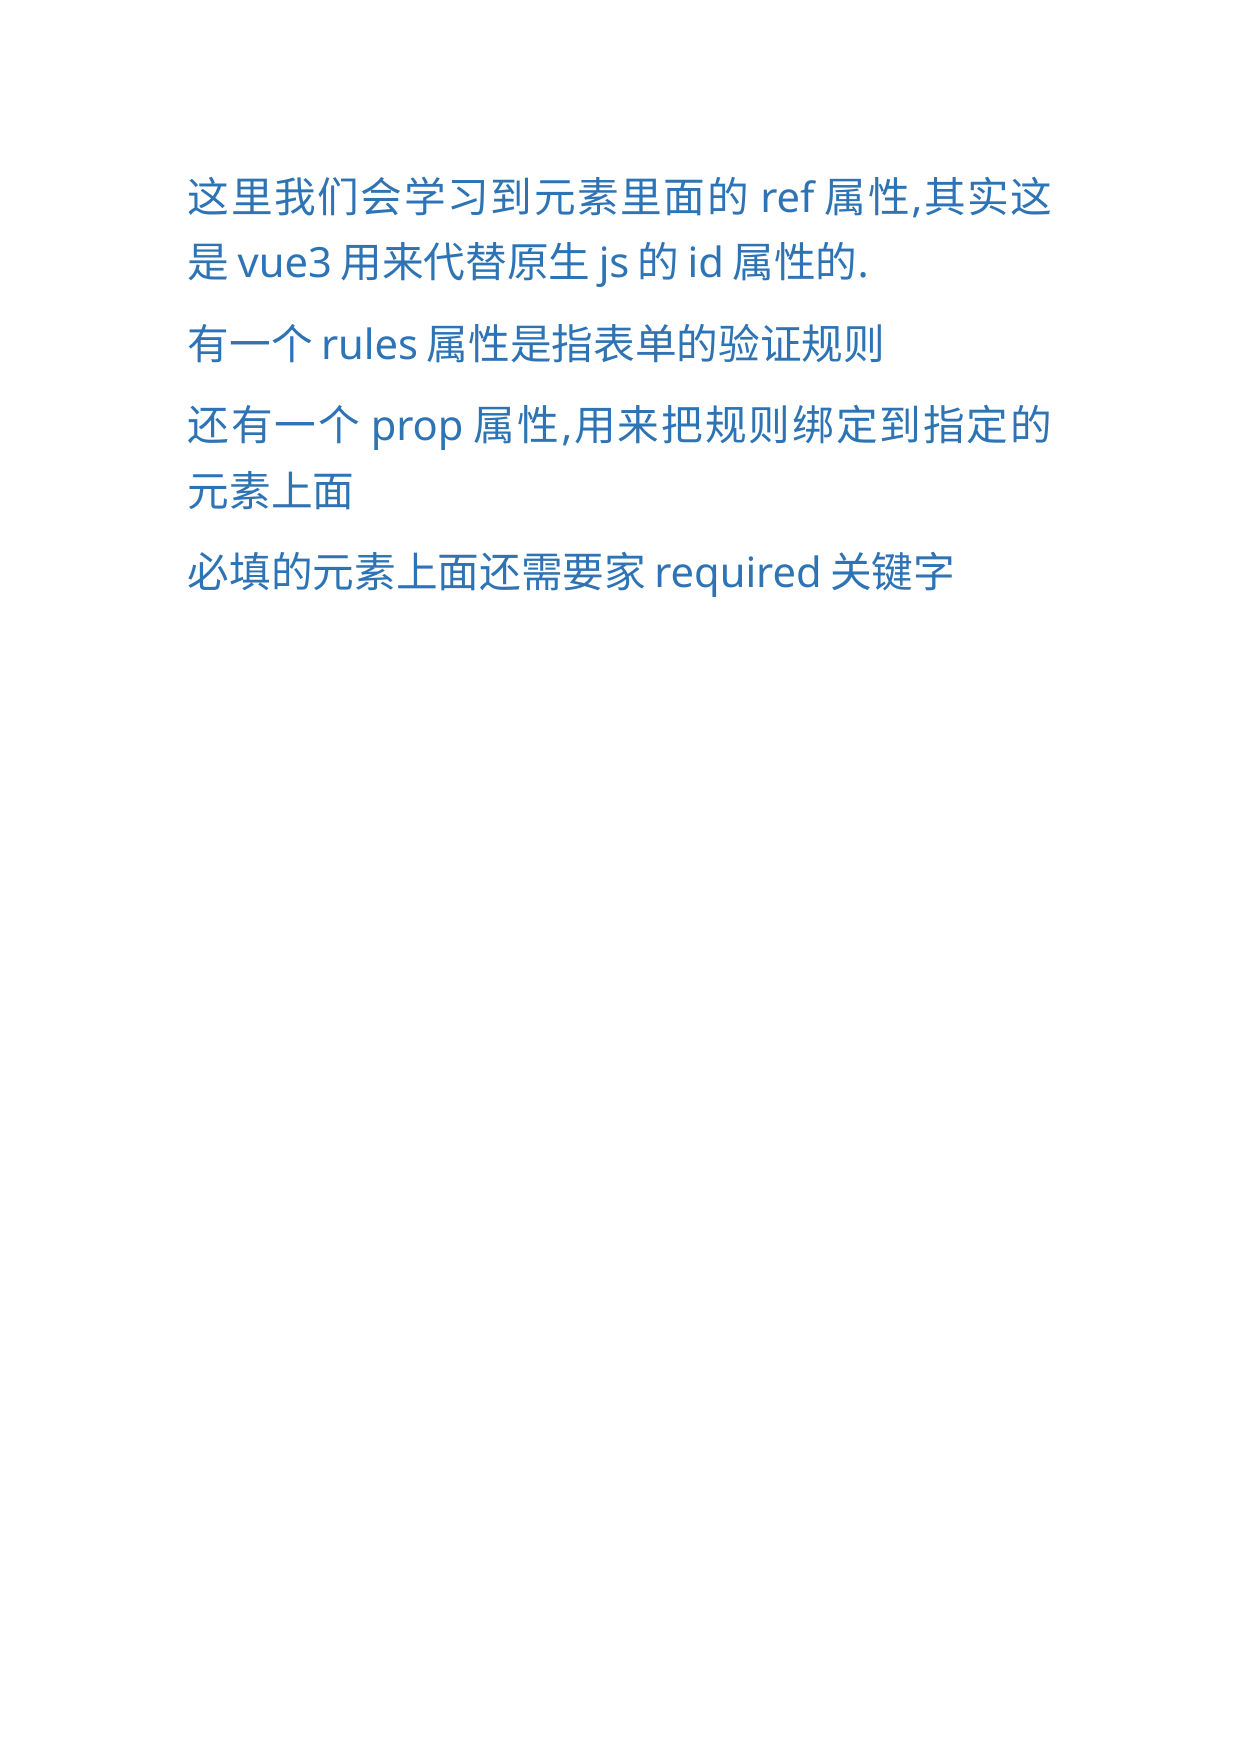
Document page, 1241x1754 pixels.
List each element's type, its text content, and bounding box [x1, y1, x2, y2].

subtitle 这里我们会学习到元素里面的ref属性,其实这是vue3用来代替原生js的id属性的. [187, 162, 1053, 292]
subtitle 还有一个prop属性,用来把规则绑定到指定的元素上面 [187, 390, 1053, 520]
subtitle 有一个rules属性是指表单的验证规则 [187, 309, 1053, 374]
subtitle 必填的元素上面还需要家required关键字 [187, 537, 1053, 602]
